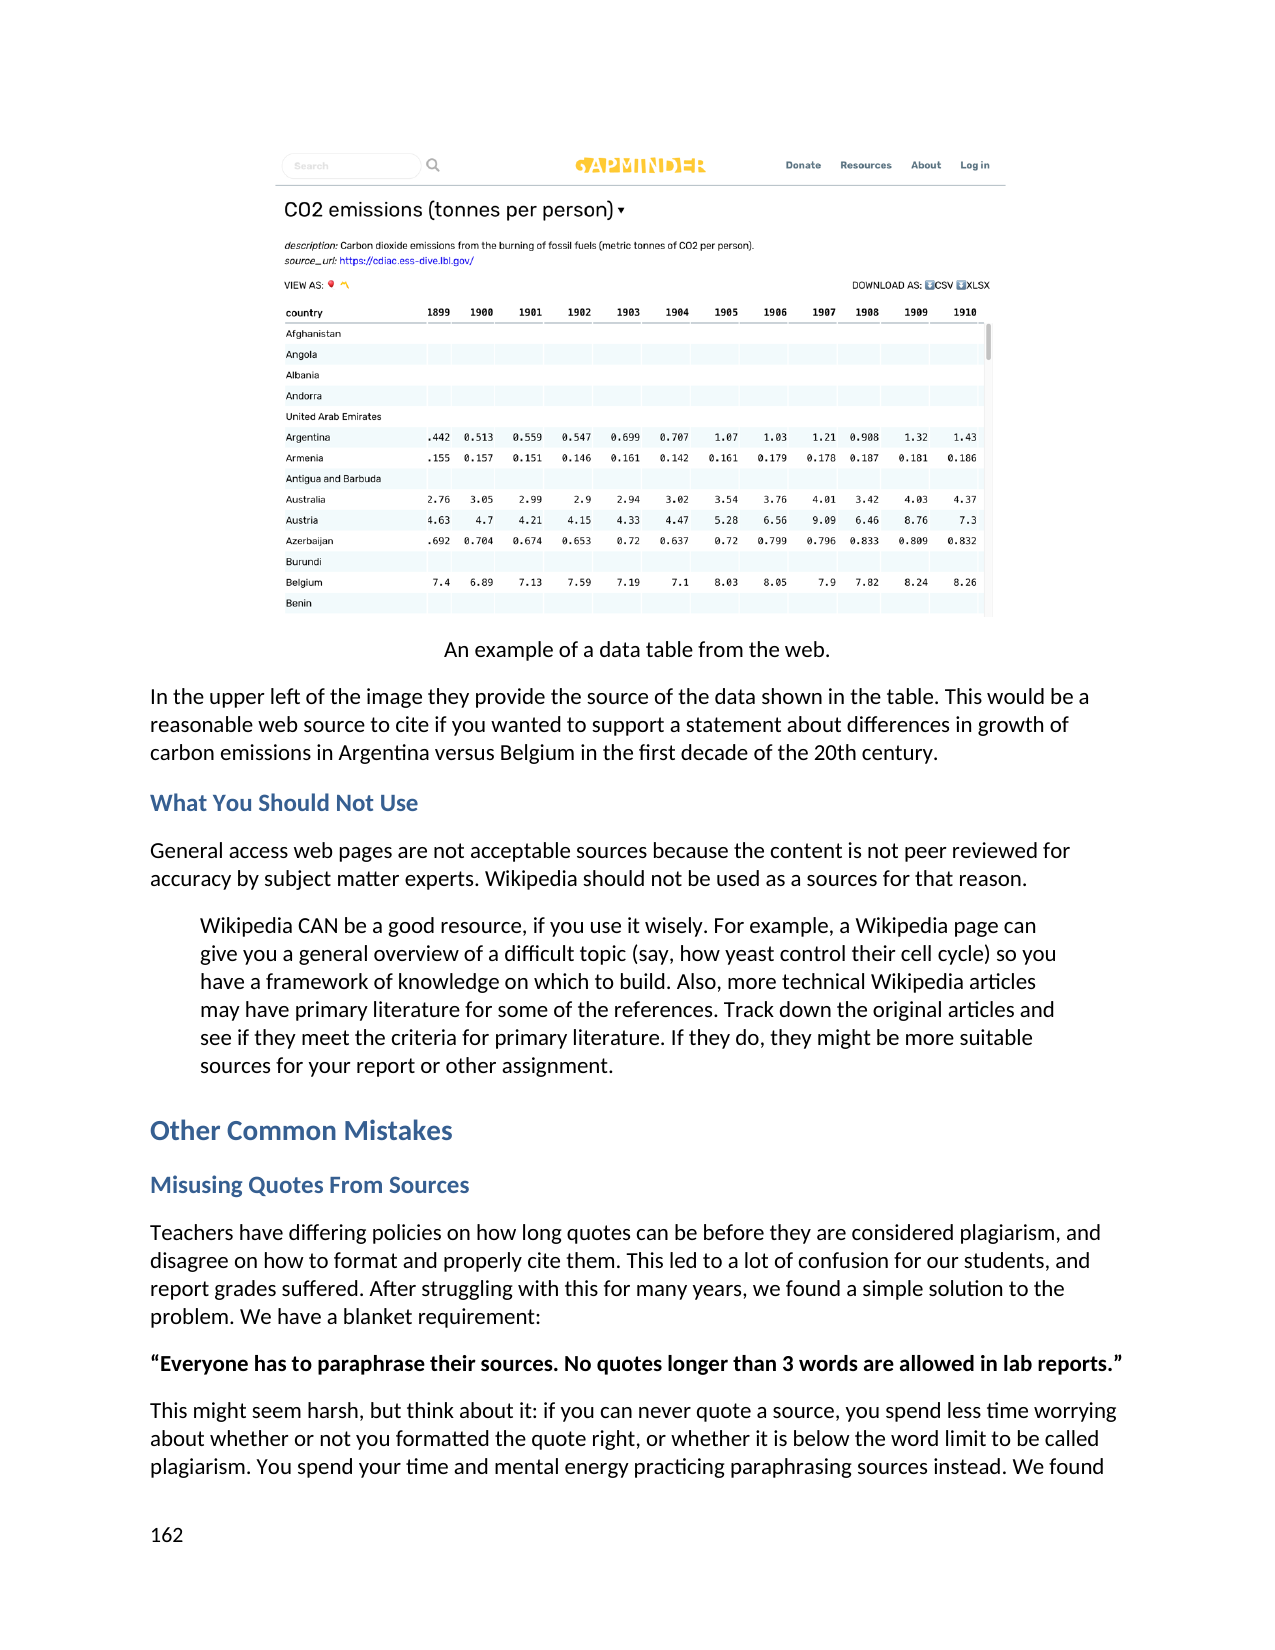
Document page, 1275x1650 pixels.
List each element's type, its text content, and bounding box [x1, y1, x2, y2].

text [150, 1396, 1125, 1480]
text Wikipedia CAN be a good resource, if you use it wisely. For example, a Wikipedia page can give you a general overview of a difficult topic (say, how yeast control their cell cycle) so you have a framework of knowledge on which to build. Also, more technical Wikipedia articles may have primary literature for some of the references. Track down the original articles and see if they meet the criteria for primary literature. If they do, they might be more suitable sources for your report or other assignment. [200, 911, 1075, 1079]
subtitle What You Should Not Use [150, 787, 1125, 817]
text An example of a data table from the web. [150, 635, 1125, 663]
text In the upper left of the image they provide the source of the data shown in the table. This would be a reasonable web source to cite if you wanted to support a statement about differences in growth of carbon emissions in Argentina versus Belgium in the first decade of the 20th century. [150, 682, 1125, 766]
text Teachers have differing policies on how long quotes can be before they are considered plagiarism, and disagree on how to format and properly cite them. This led to a lot of confusion for our students, and report grades suffered. After struggling with this for many years, we found a simple solution to the problem. We have a blanket requirement: [150, 1218, 1125, 1330]
picture [267, 150, 1008, 617]
subtitle Other Common Mistakes [150, 1112, 1125, 1148]
text “Everyone has to paraphrase their sources. No quotes longer than 3 words are allowed in lab reports.” [150, 1349, 1125, 1377]
subtitle Misusing Quotes From Sources [150, 1169, 1125, 1199]
text General access web pages are not acceptable sources because the content is not peer reviewed for accuracy by subject matter experts. Wikipedia should not be used as a sources for that reason. [150, 836, 1125, 892]
